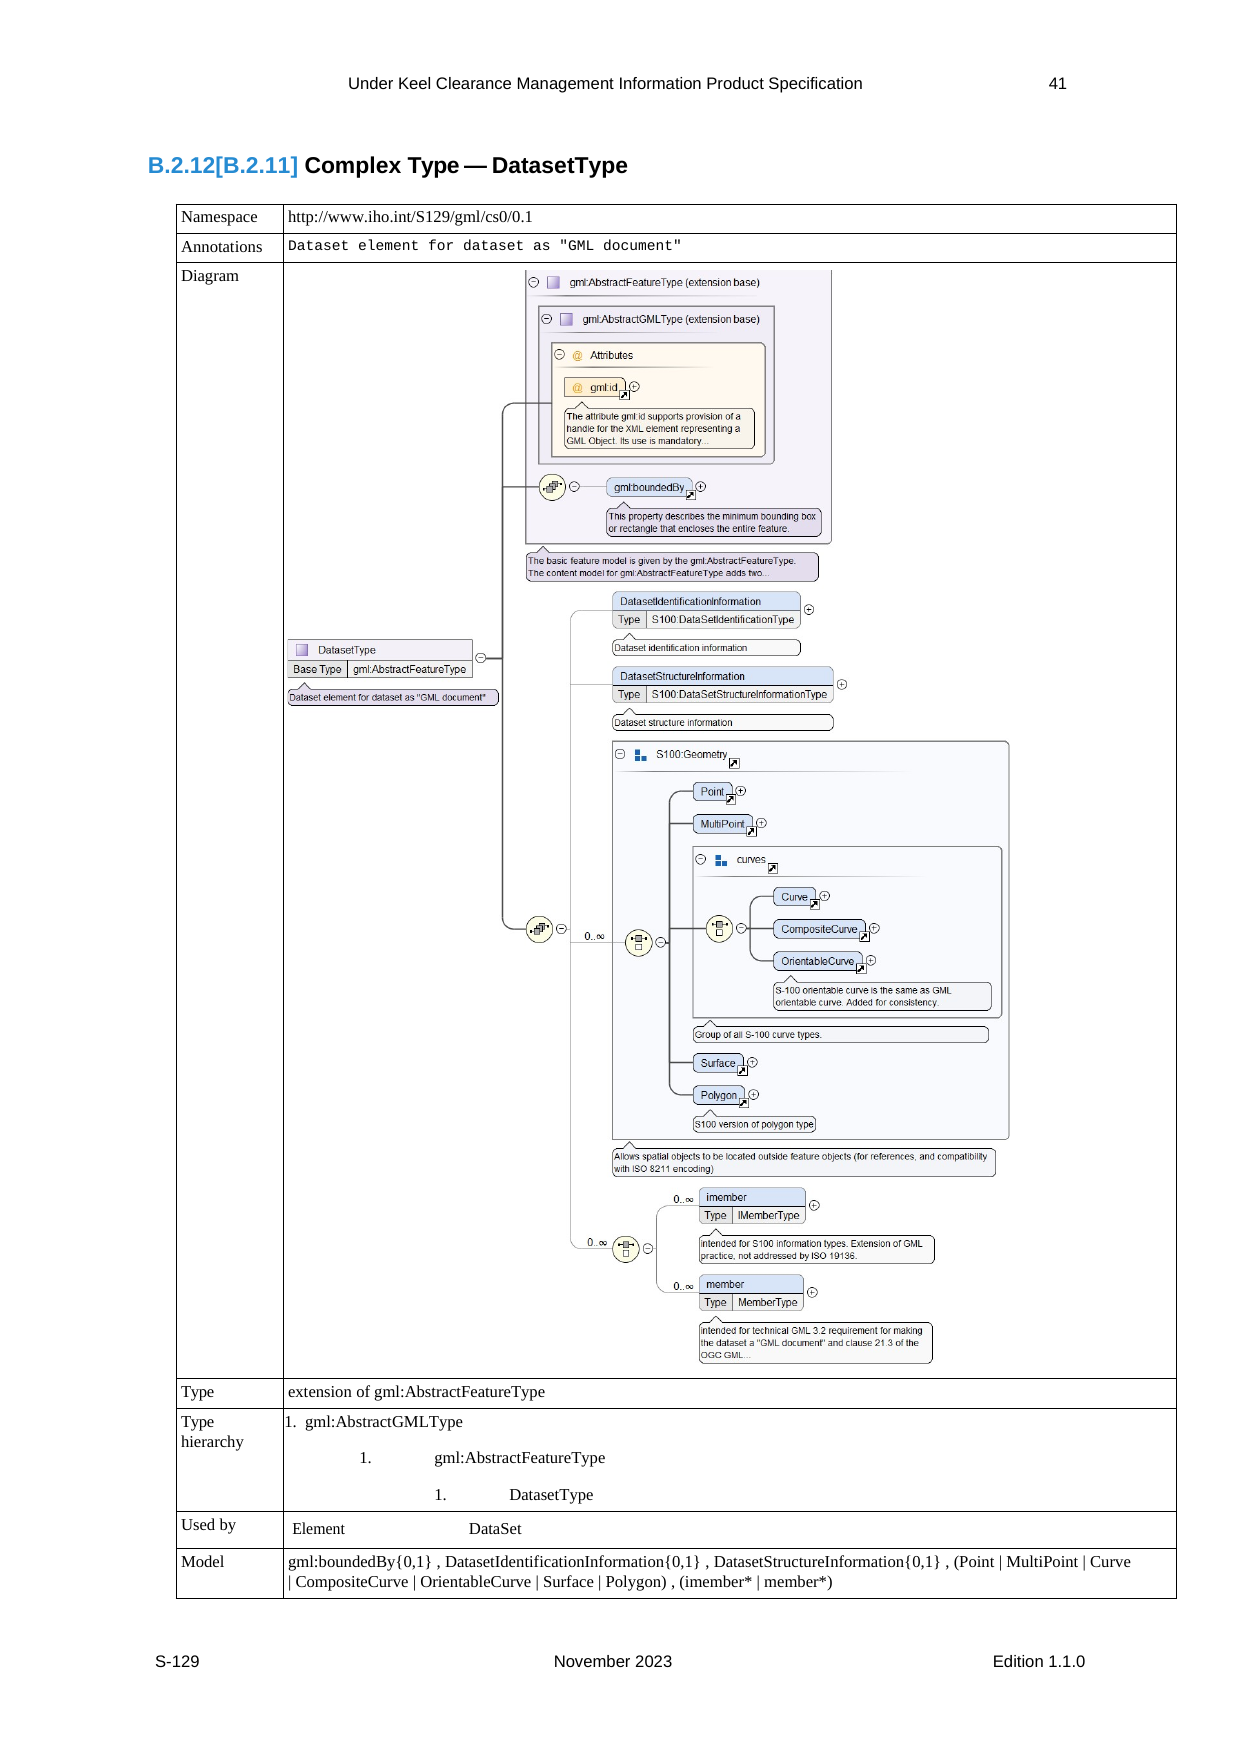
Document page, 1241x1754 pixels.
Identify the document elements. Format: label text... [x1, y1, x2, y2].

table_cell Element DataSet [284, 1512, 1176, 1548]
table_cell Annotations [177, 234, 283, 262]
table_header http://www.iho.int/S129/gml/cs0/0.1 [284, 205, 1176, 233]
table_cell gml:AbstractGMLType gml:AbstractFeatureType DatasetType [284, 1409, 1176, 1511]
table_cell Model [177, 1549, 283, 1597]
table_cell extension of gml:AbstractFeatureType [284, 1379, 1176, 1408]
table_cell Dataset element for dataset as "GML document" [284, 234, 1176, 262]
table_cell Type [177, 1379, 283, 1408]
picture [287, 270, 1010, 1365]
subtitle Complex Type — DatasetType [148, 154, 1092, 178]
table_cell Diagram [177, 263, 283, 1378]
table_cell gml:boundedBy{0,1} , DatasetIdentificationInformation{0,1} , DatasetStructureInformation{0,1} , (Point | MultiPoint | Curve | CompositeCurve | OrientableCurve | Surface | Polygon) , (imember* | member*) [284, 1549, 1176, 1597]
table_cell [284, 263, 1176, 1378]
table_cell Used by [177, 1512, 283, 1548]
table_header Namespace [177, 205, 283, 233]
table_cell Type hierarchy [177, 1409, 283, 1511]
